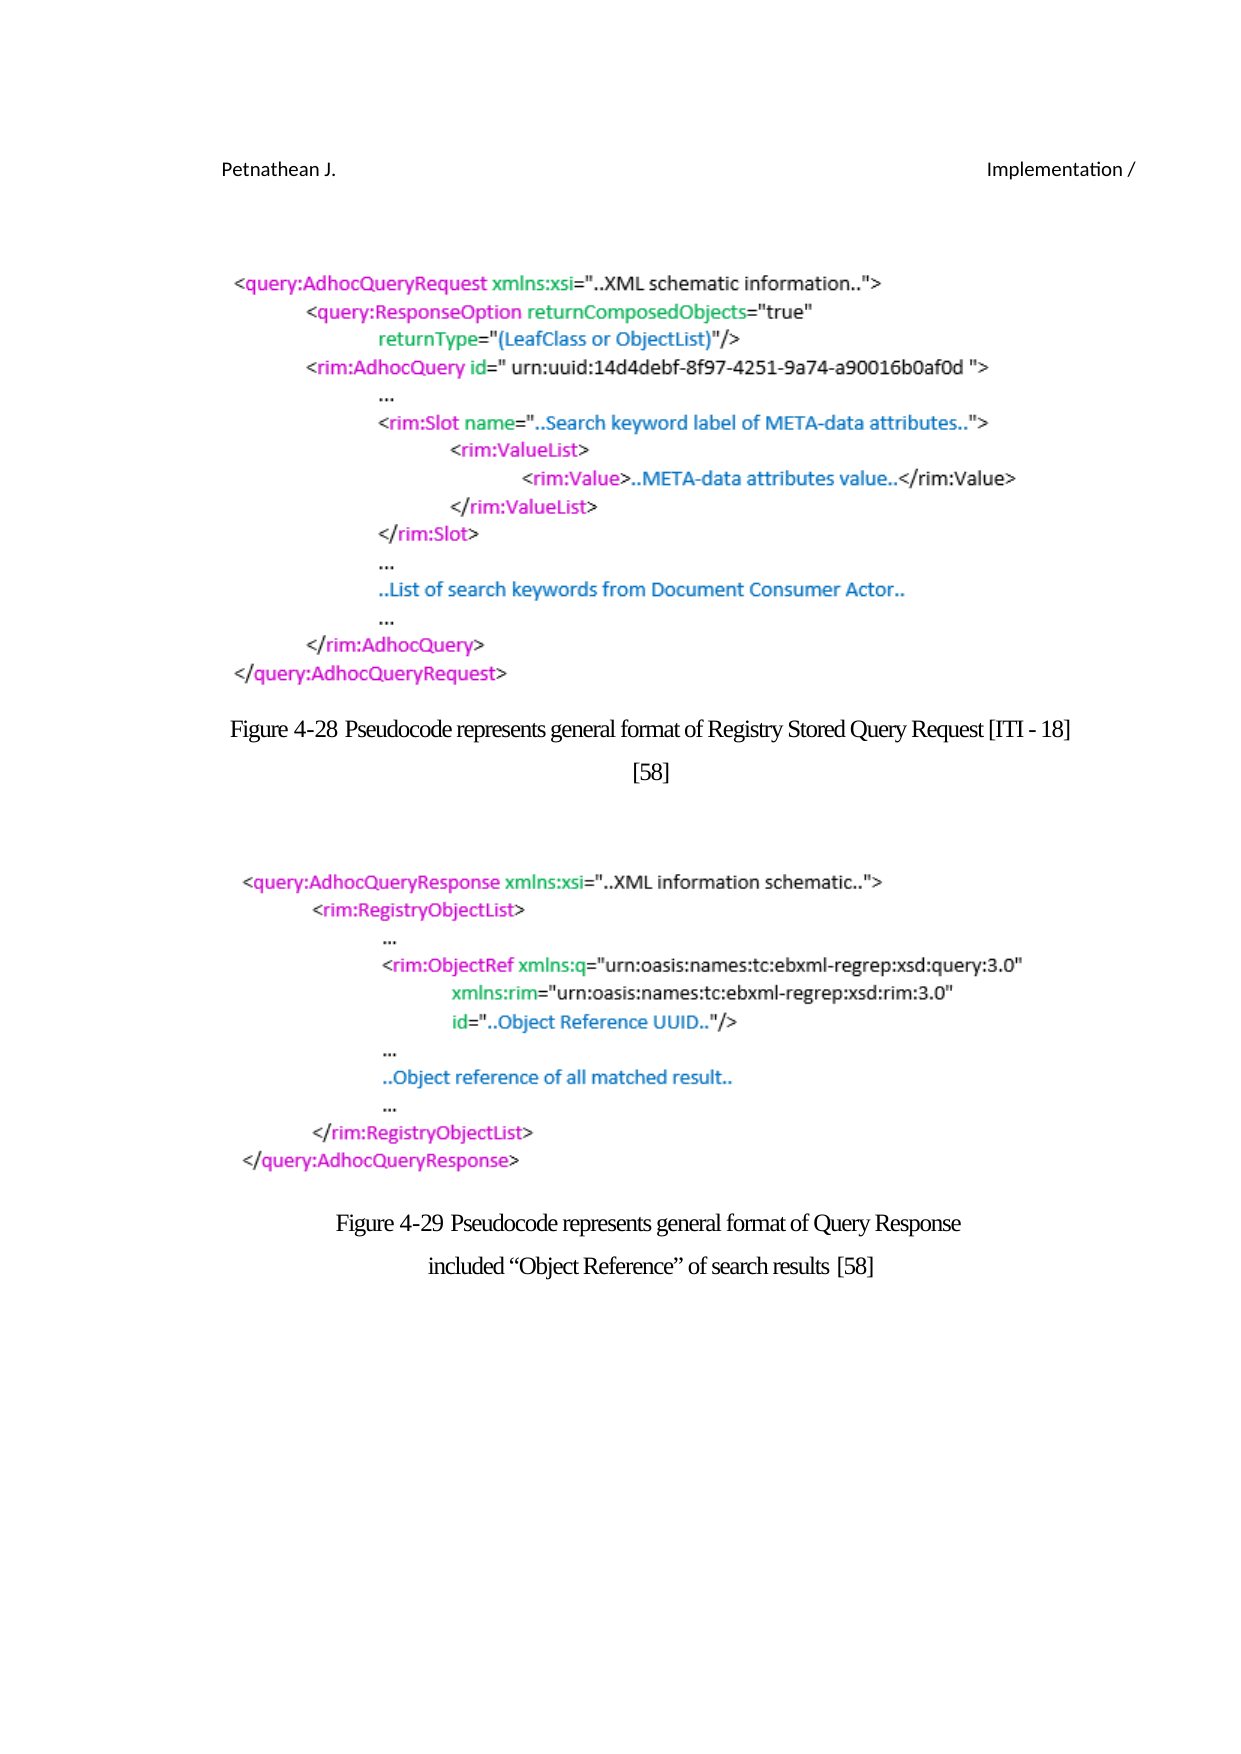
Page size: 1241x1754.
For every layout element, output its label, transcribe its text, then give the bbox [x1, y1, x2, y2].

picture [221, 250, 1107, 715]
picture [221, 858, 1093, 1208]
